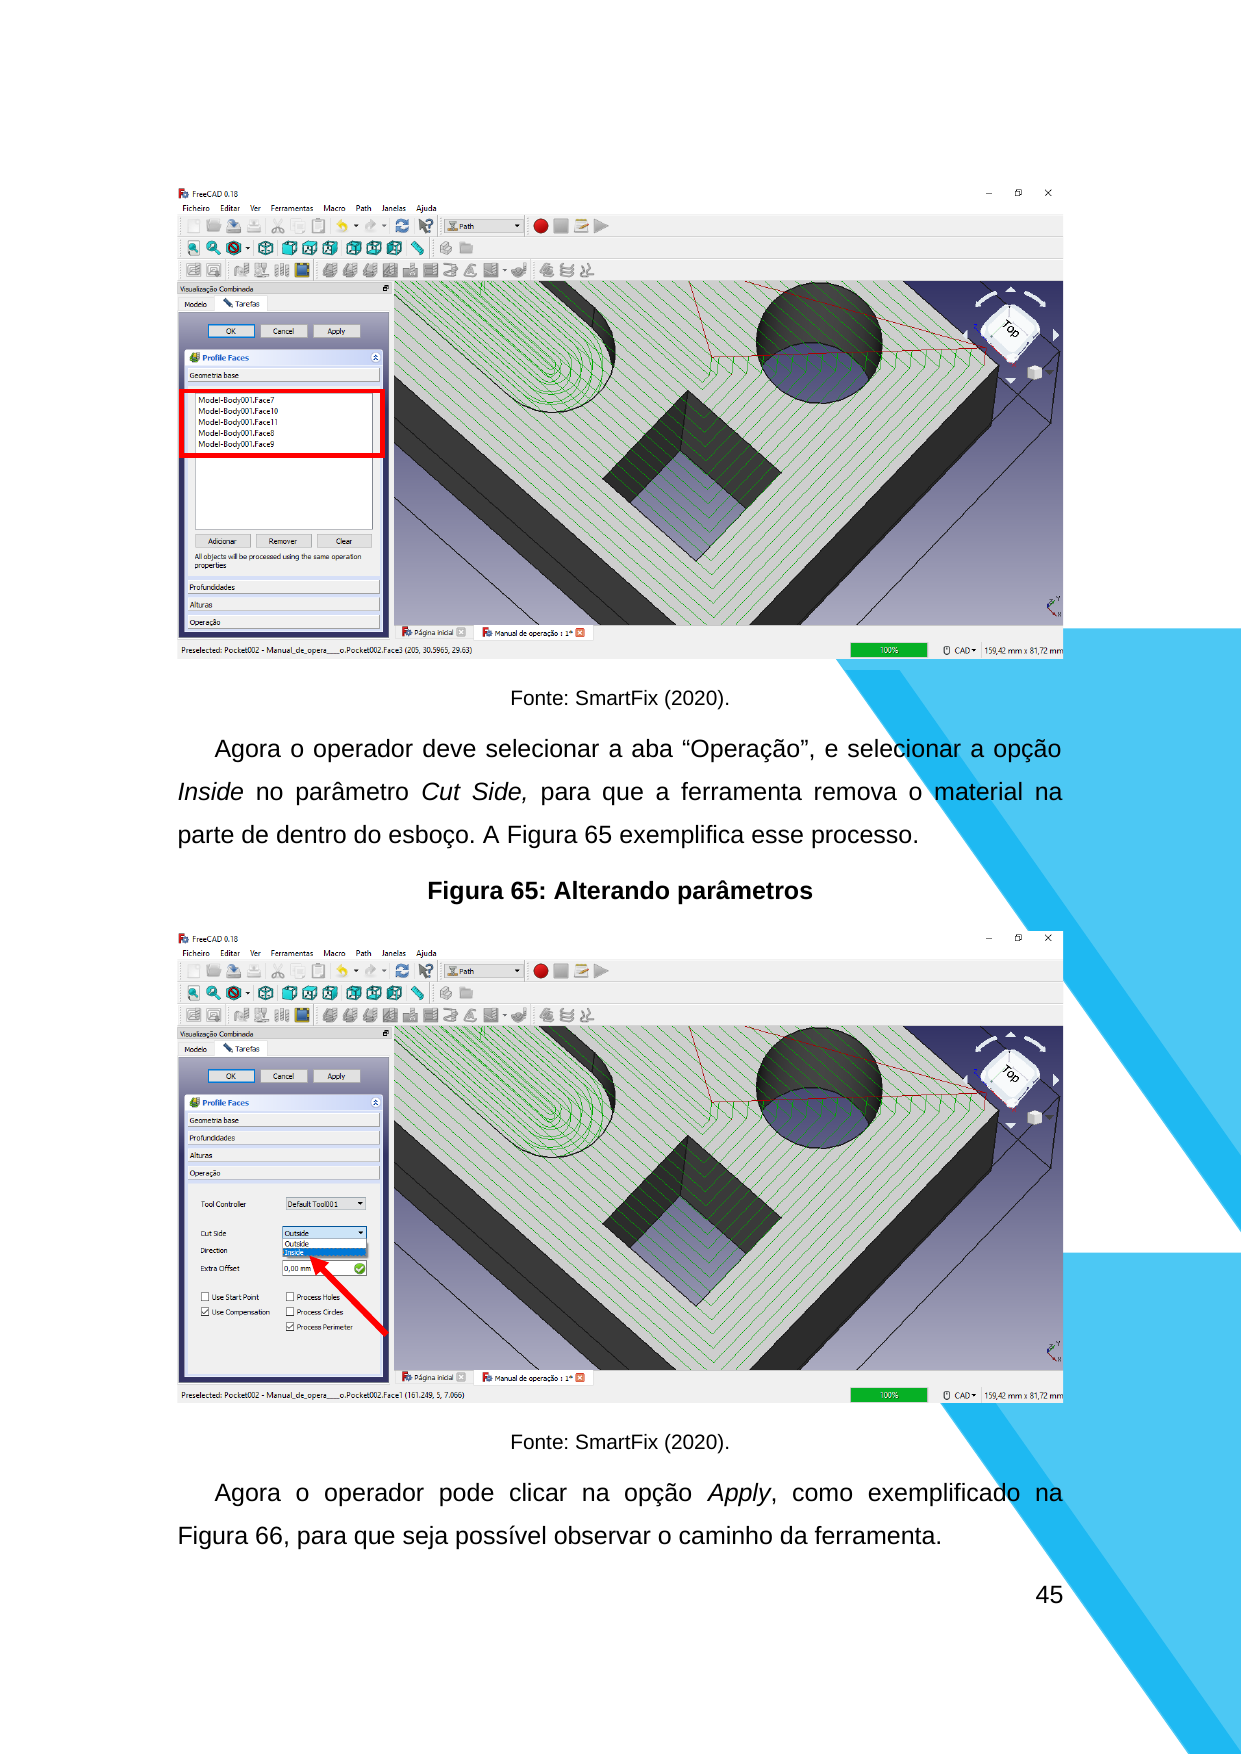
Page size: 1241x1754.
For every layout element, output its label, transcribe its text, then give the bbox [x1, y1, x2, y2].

text Fonte: SmartFix (2020). [177, 686, 1063, 709]
picture [177, 931, 1064, 1403]
text Agora o operador pode clicar na opção Apply, como exemplificado na Figura 66, para que seja possível observar o caminho da ferramenta. [177, 1478, 1063, 1550]
picture [177, 186, 1064, 659]
text Agora o operador deve selecionar a aba “Operação”, e selecionar a opção Inside no parâmetro Cut Side, para que a ferramenta remova o material na parte de dentro do esboço. A Figura 65 exemplifica esse processo. [177, 734, 1063, 849]
text Fonte: SmartFix (2020). [177, 1430, 1063, 1454]
